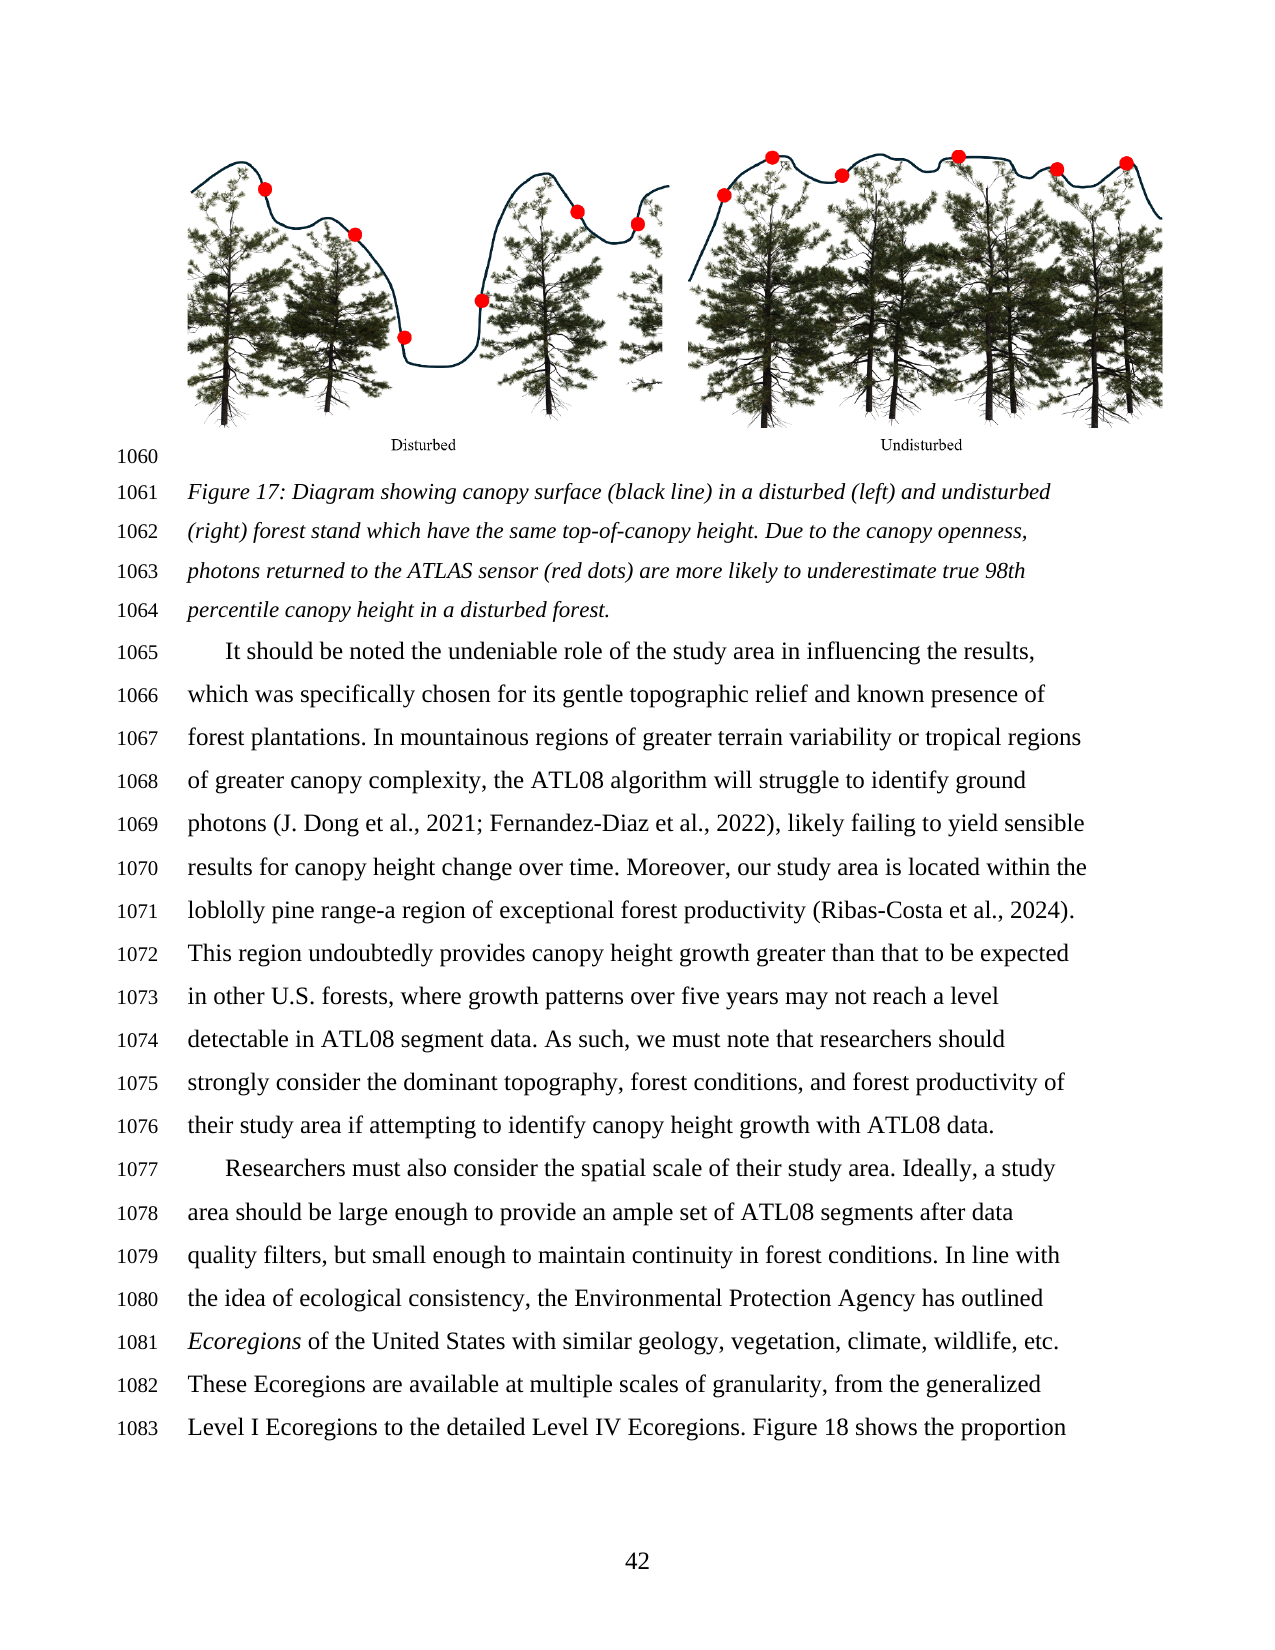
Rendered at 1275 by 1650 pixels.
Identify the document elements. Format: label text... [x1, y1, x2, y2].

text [187, 1153, 1087, 1441]
picture [187, 150, 1163, 464]
text Figure 17: Diagram showing canopy surface (black line) in a disturbed (left) and undisturbed (right) forest stand which have the same top-of-canopy height. Due to the canopy openness, photons returned to the ATLAS sensor (red dots) are more likely to underestimate true 98th percentile canopy height in a disturbed forest. [187, 478, 1087, 623]
text It should be noted the undeniable role of the study area in influencing the results, which was specifically chosen for its gentle topographic relief and known presence of forest plantations. In mountainous regions of greater terrain variability or tropical regions of greater canopy complexity, the ATL08 algorithm will struggle to identify ground photons (J. Dong et al., 2021; Fernandez-Diaz et al., 2022), likely failing to yield sensible results for canopy height change over time. Moreover, our study area is located within the loblolly pine range-a region of exceptional forest productivity (Ribas-Costa et al., 2024). This region undoubtedly provides canopy height growth greater than that to be expected in other U.S. forests, where growth patterns over five years may not reach a level detectable in ATL08 segment data. As such, we must note that researchers should strongly consider the dominant topography, forest conditions, and forest productivity of their study area if attempting to identify canopy height growth with ATL08 data. [187, 636, 1087, 1139]
